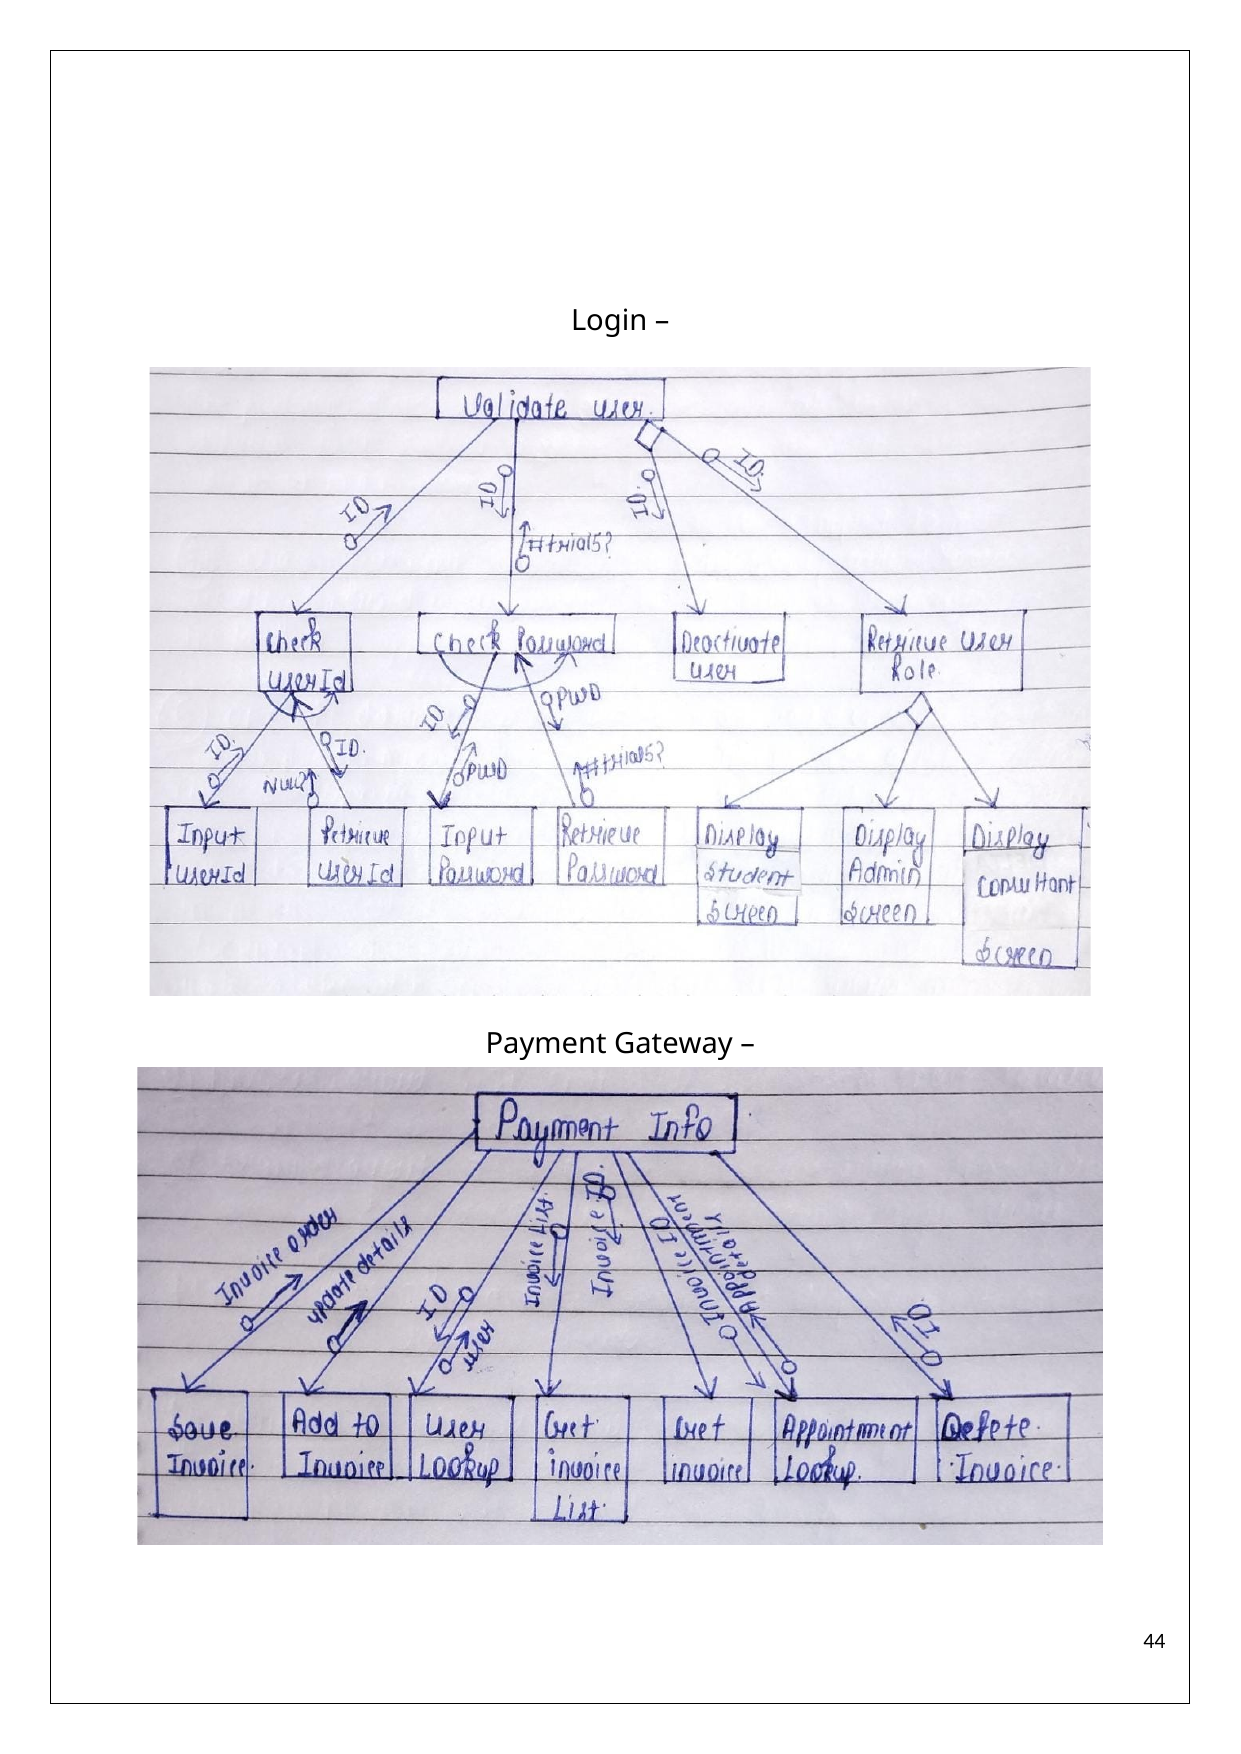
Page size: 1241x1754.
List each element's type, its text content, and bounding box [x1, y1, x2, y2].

picture [149, 367, 1091, 996]
text Login – [75, 299, 1165, 339]
picture [137, 1067, 1103, 1545]
